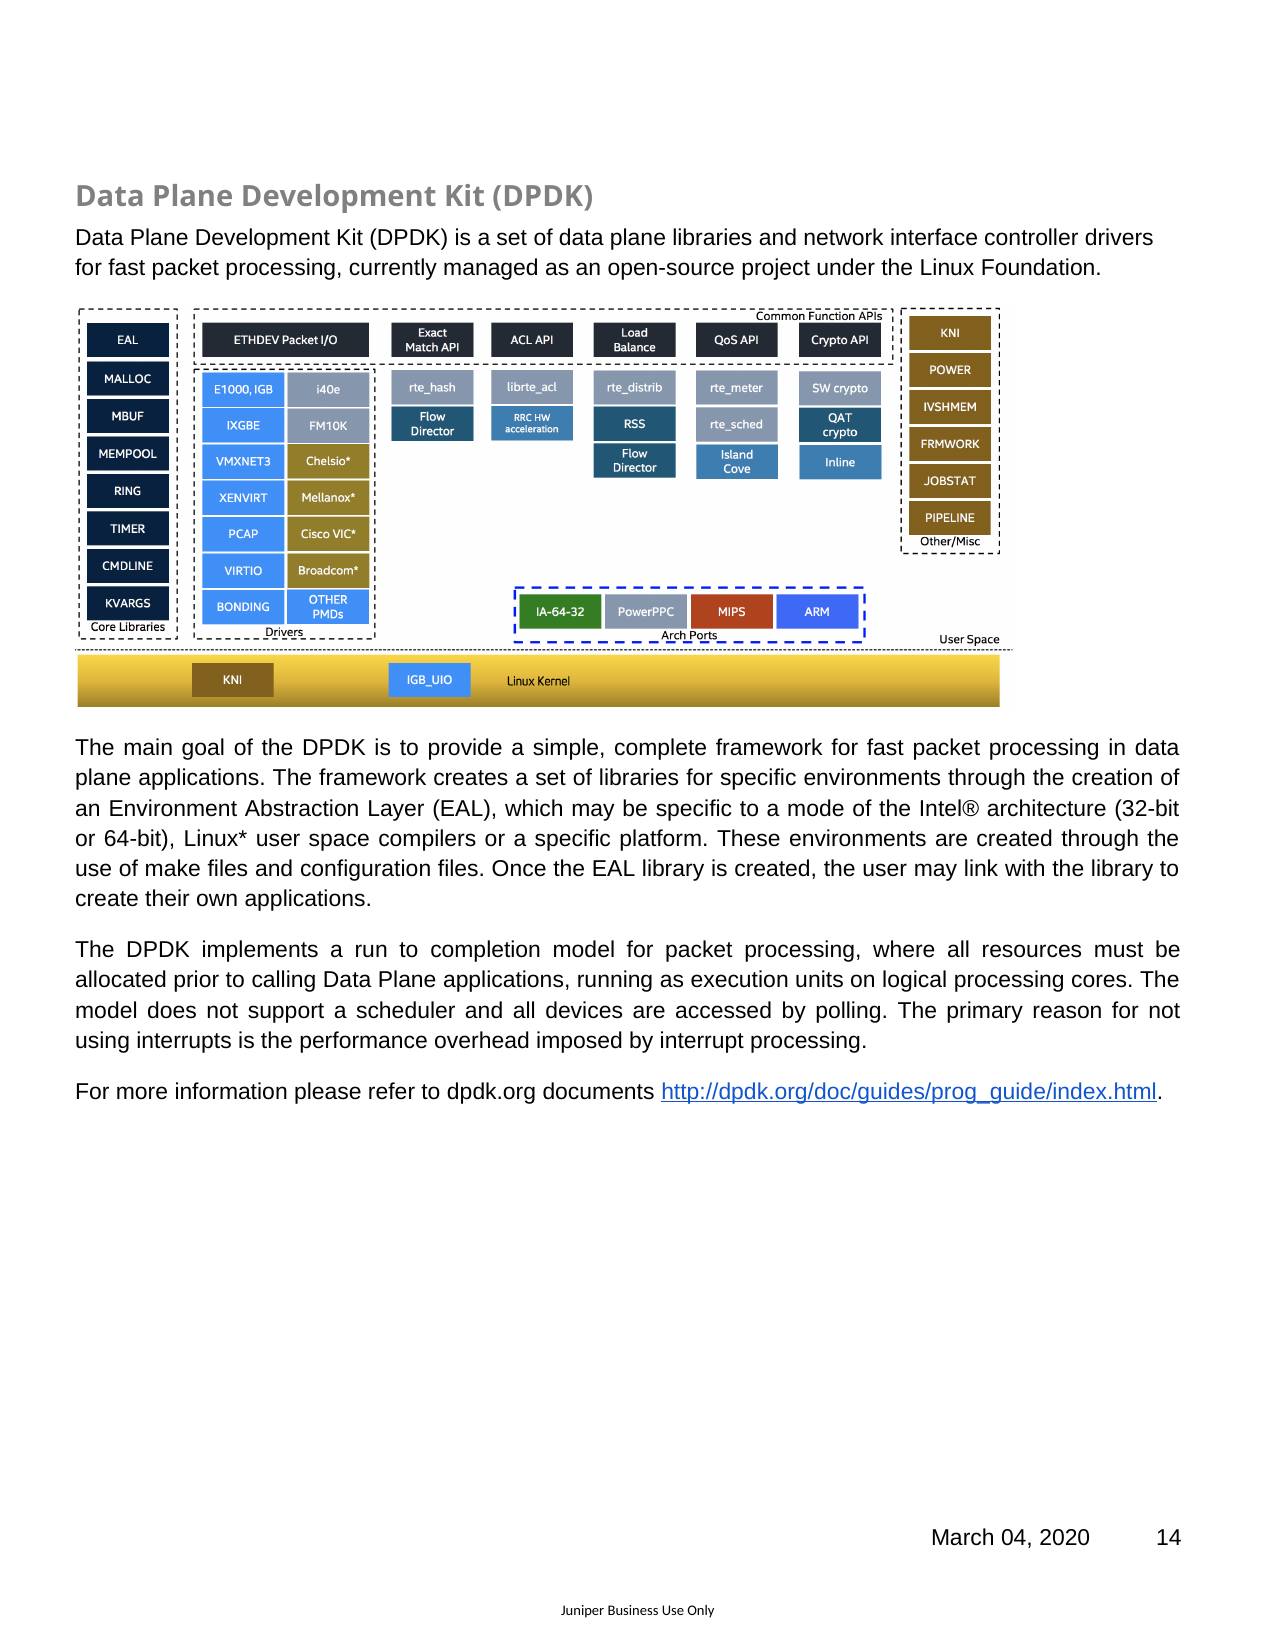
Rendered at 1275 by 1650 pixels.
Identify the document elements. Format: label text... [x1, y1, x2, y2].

subtitle Data Plane Development Kit (DPDK) [75, 175, 1181, 215]
text The main goal of the DPDK is to provide a simple, complete framework for fast packet processing in data plane applications. The framework creates a set of libraries for specific environments through the creation of an Environment Abstraction Layer (EAL), which may be specific to a mode of the Intel® architecture (32-bit or 64-bit), Linux* user space compilers or a specific platform. These environments are created through the use of make files and configuration files. Once the EAL library is created, the user may link with the library to create their own applications. [75, 734, 1181, 912]
text Data Plane Development Kit (DPDK) is a set of data plane libraries and network interface controller drivers for fast packet processing, currently managed as an open-source project under the Linux Foundation. [75, 224, 1181, 281]
text For more information please refer to dpdk.org documents http://dpdk.org/doc/guides/prog_guide/index.html. [75, 1078, 1181, 1104]
text The DPDK implements a run to completion model for packet processing, where all resources must be allocated prior to calling Data Plane applications, running as execution units on logical processing cores. The model does not support a scheduler and all devices are accessed by polling. The primary reason for not using interrupts is the performance overhead imposed by interrupt processing. [75, 936, 1181, 1053]
picture [75, 305, 1016, 710]
